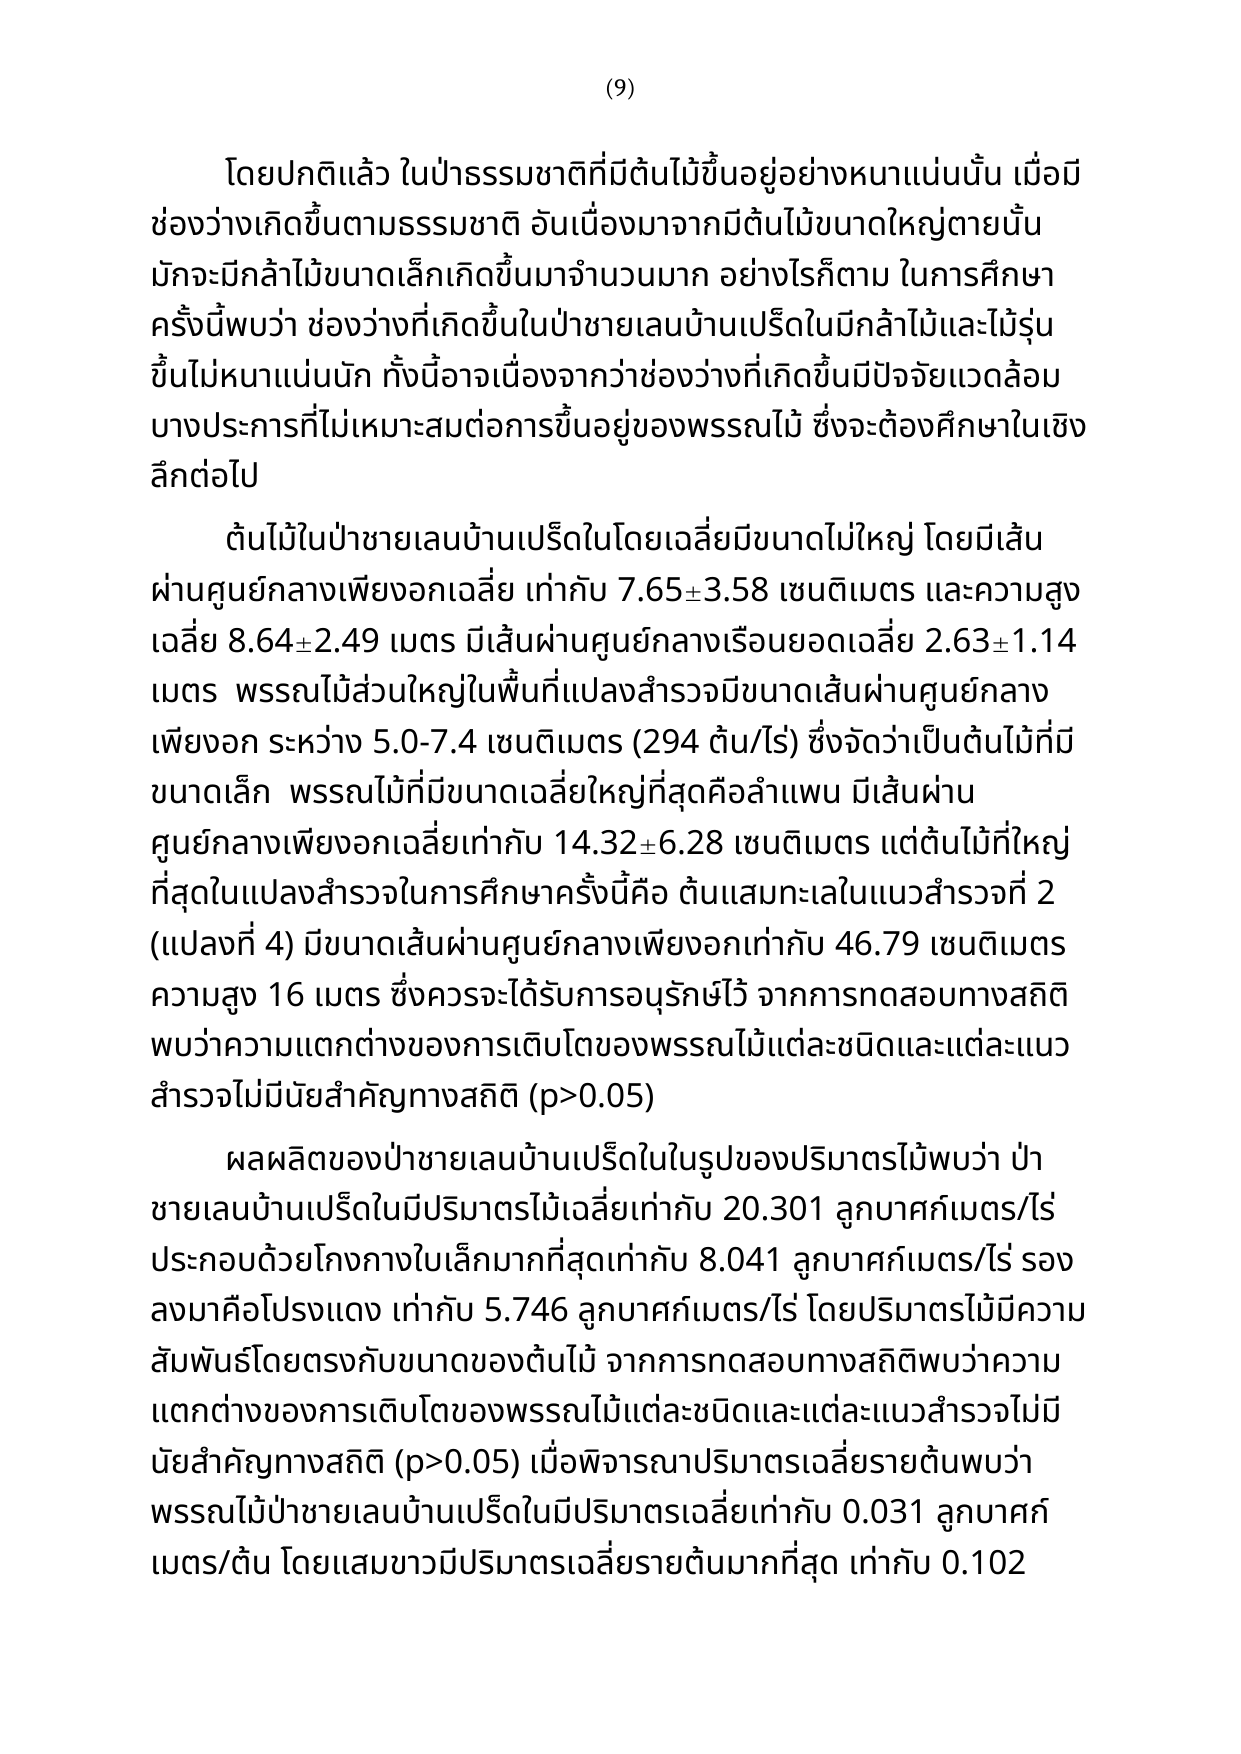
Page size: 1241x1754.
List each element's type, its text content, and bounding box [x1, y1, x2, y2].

text ต้นไม้ในป่าชายเลนบ้านเปร็ดในโดยเฉลี่ยมีขนาดไม่ใหญ่ โดยมีเส้นผ่านศูนย์กลางเพียงอกเฉลี่ย เท่ากับ 7.653.58 เซนติเมตร และความสูงเฉลี่ย 8.642.49 เมตร มีเส้นผ่านศูนย์กลางเรือนยอดเฉลี่ย 2.631.14 เมตร พรรณไม้ส่วนใหญ่ในพื้นที่แปลงสำรวจมีขนาดเส้นผ่านศูนย์กลางเพียงอก ระหว่าง 5.0-7.4 เซนติเมตร (294 ต้น/ไร่) ซึ่งจัดว่าเป็นต้นไม้ที่มีขนาดเล็ก พรรณไม้ที่มีขนาดเฉลี่ยใหญ่ที่สุดคือลำแพน มีเส้นผ่านศูนย์กลางเพียงอกเฉลี่ยเท่ากับ 14.326.28 เซนติเมตร แต่ต้นไม้ที่ใหญ่ที่สุดในแปลงสำรวจในการศึกษาครั้งนี้คือ ต้นแสมทะเลในแนวสำรวจที่ 2 (แปลงที่ 4) มีขนาดเส้นผ่านศูนย์กลางเพียงอกเท่ากับ 46.79 เซนติเมตร ความสูง 16 เมตร ซึ่งควรจะได้รับการอนุรักษ์ไว้ จากการทดสอบทางสถิติพบว่าความแตกต่างของการเติบโตของพรรณไม้แต่ละชนิดและแต่ละแนวสำรวจไม่มีนัยสำคัญทางสถิติ (p>0.05) [150, 515, 1090, 1122]
text โดยปกติแล้ว ในป่าธรรมชาติที่มีต้นไม้ขึ้นอยู่อย่างหนาแน่นนั้น เมื่อมีช่องว่างเกิดขึ้นตามธรรมชาติ อันเนื่องมาจากมีต้นไม้ขนาดใหญ่ตายนั้น มักจะมีกล้าไม้ขนาดเล็กเกิดขึ้นมาจำนวนมาก อย่างไรก็ตาม ในการศึกษาครั้งนี้พบว่า ช่องว่างที่เกิดขึ้นในป่าชายเลนบ้านเปร็ดในมีกล้าไม้และไม้รุ่นขึ้นไม่หนาแน่นนัก ทั้งนี้อาจเนื่องจากว่าช่องว่างที่เกิดขึ้นมีปัจจัยแวดล้อมบางประการที่ไม่เหมาะสมต่อการขึ้นอยู่ของพรรณไม้ ซึ่งจะต้องศึกษาในเชิงลึกต่อไป [150, 150, 1090, 503]
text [150, 1134, 1090, 1589]
